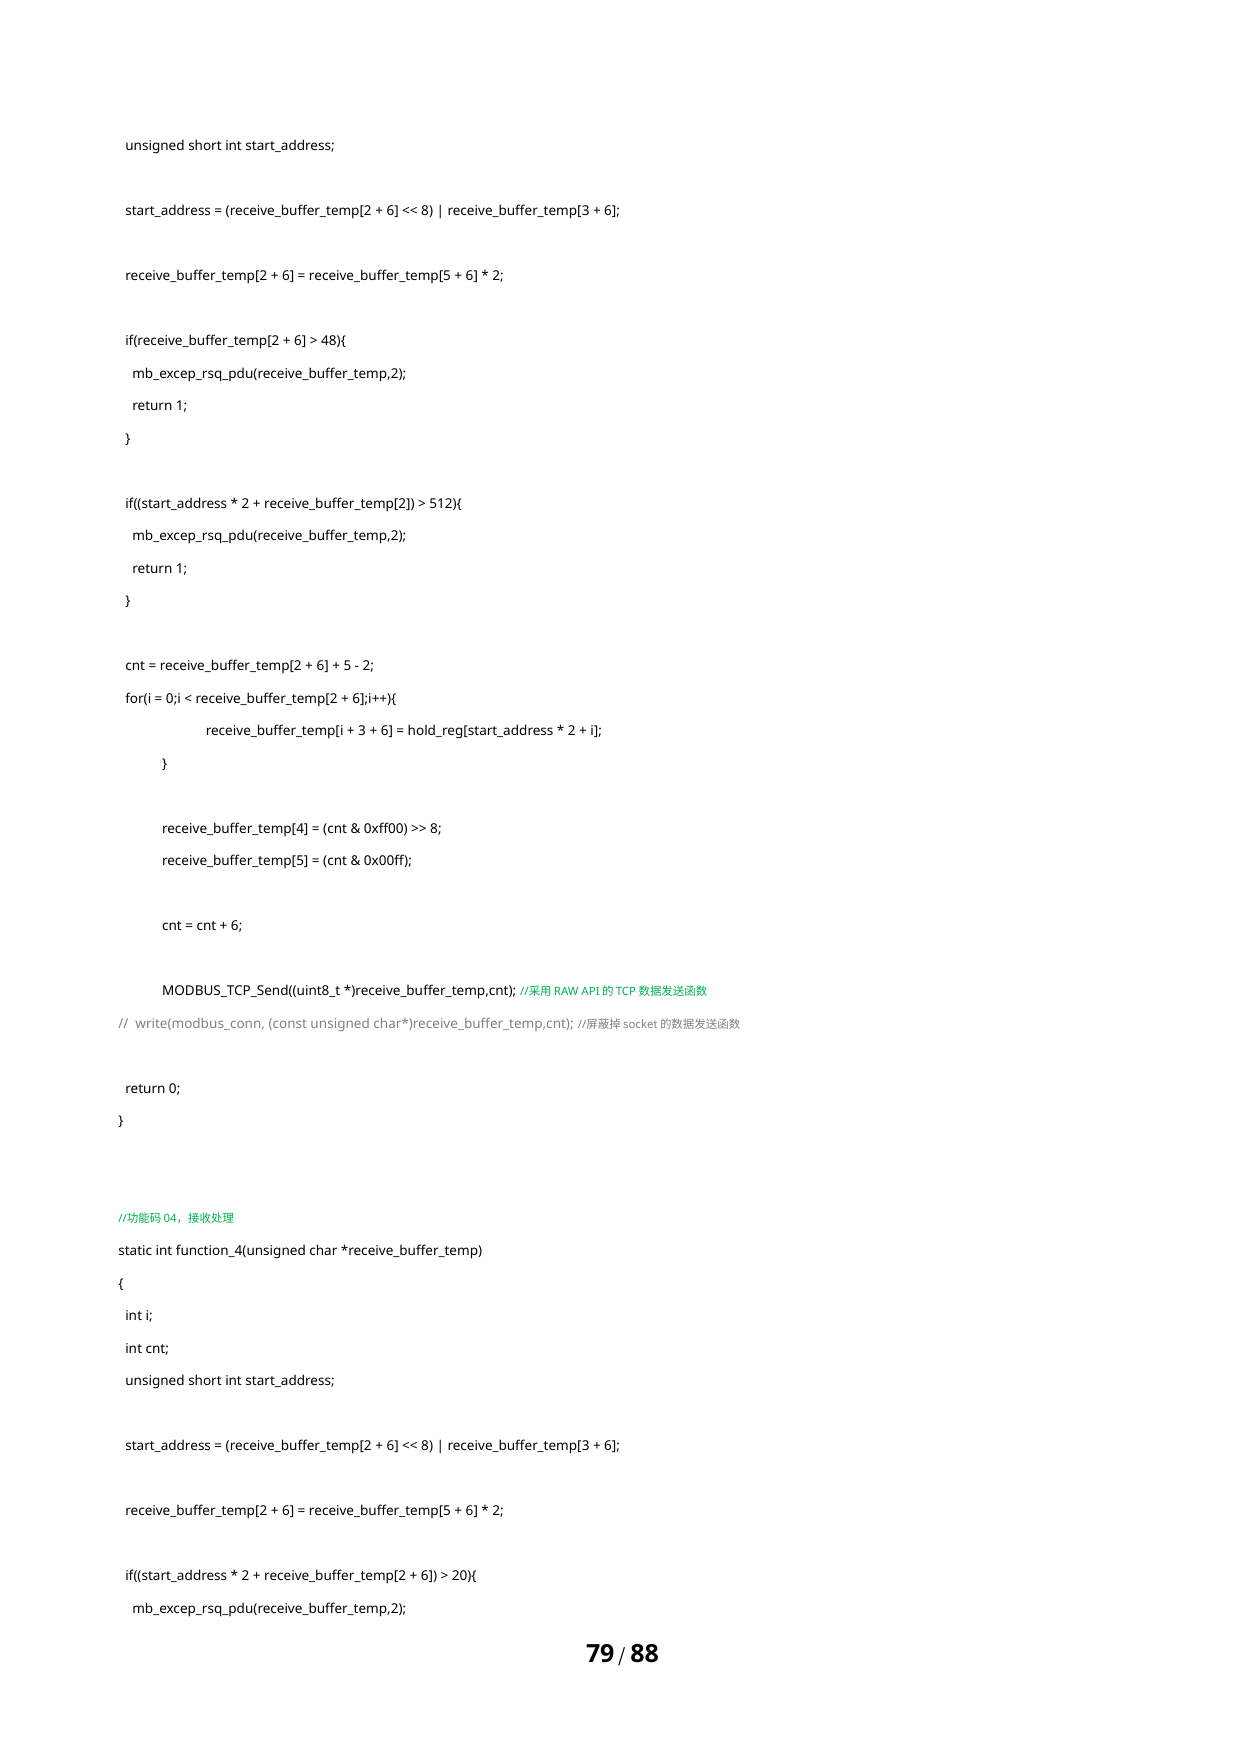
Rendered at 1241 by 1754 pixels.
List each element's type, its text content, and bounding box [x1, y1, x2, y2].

text //功能码04，接收处理 [118, 1202, 1122, 1234]
text if((start_address * 2 + receive_buffer_temp[2]) > 512){ [118, 487, 1122, 519]
text receive_buffer_temp[5] = (cnt & 0x00ff); [118, 844, 1122, 877]
text int i; [118, 1299, 1122, 1332]
text receive_buffer_temp[i + 3 + 6] = hold_reg[start_address * 2 + i]; [118, 714, 1122, 747]
text mb_excep_rsq_pdu(receive_buffer_temp,2); [118, 1592, 1122, 1624]
text } [118, 1104, 1122, 1137]
text receive_buffer_temp[4] = (cnt & 0xff00) >> 8; [118, 812, 1122, 844]
text } [118, 584, 1122, 617]
text return 0; [118, 1072, 1122, 1104]
text cnt = cnt + 6; [118, 909, 1122, 942]
text // write(modbus_conn, (const unsigned char*)receive_buffer_temp,cnt); //屏蔽掉socket的数据发送函数 [118, 1007, 1122, 1039]
text unsigned short int start_address; [118, 129, 1122, 162]
text start_address = (receive_buffer_temp[2 + 6] << 8) | receive_buffer_temp[3 + 6]; [118, 194, 1122, 227]
text mb_excep_rsq_pdu(receive_buffer_temp,2); [118, 519, 1122, 552]
text return 1; [118, 552, 1122, 584]
text static int function_4(unsigned char *receive_buffer_temp) [118, 1234, 1122, 1267]
text receive_buffer_temp[2 + 6] = receive_buffer_temp[5 + 6] * 2; [118, 259, 1122, 292]
text return 1; [118, 389, 1122, 422]
text start_address = (receive_buffer_temp[2 + 6] << 8) | receive_buffer_temp[3 + 6]; [118, 1429, 1122, 1462]
text unsigned short int start_address; [118, 1364, 1122, 1397]
text { [118, 1267, 1122, 1299]
text mb_excep_rsq_pdu(receive_buffer_temp,2); [118, 357, 1122, 389]
text receive_buffer_temp[2 + 6] = receive_buffer_temp[5 + 6] * 2; [118, 1494, 1122, 1527]
text if(receive_buffer_temp[2 + 6] > 48){ [118, 324, 1122, 357]
text cnt = receive_buffer_temp[2 + 6] + 5 - 2; [118, 649, 1122, 682]
text MODBUS_TCP_Send((uint8_t *)receive_buffer_temp,cnt); //采用RAW API的TCP数据发送函数 [118, 974, 1122, 1007]
text } [118, 747, 1122, 779]
text int cnt; [118, 1332, 1122, 1364]
text } [118, 422, 1122, 454]
text if((start_address * 2 + receive_buffer_temp[2 + 6]) > 20){ [118, 1559, 1122, 1592]
text for(i = 0;i < receive_buffer_temp[2 + 6];i++){ [118, 682, 1122, 714]
